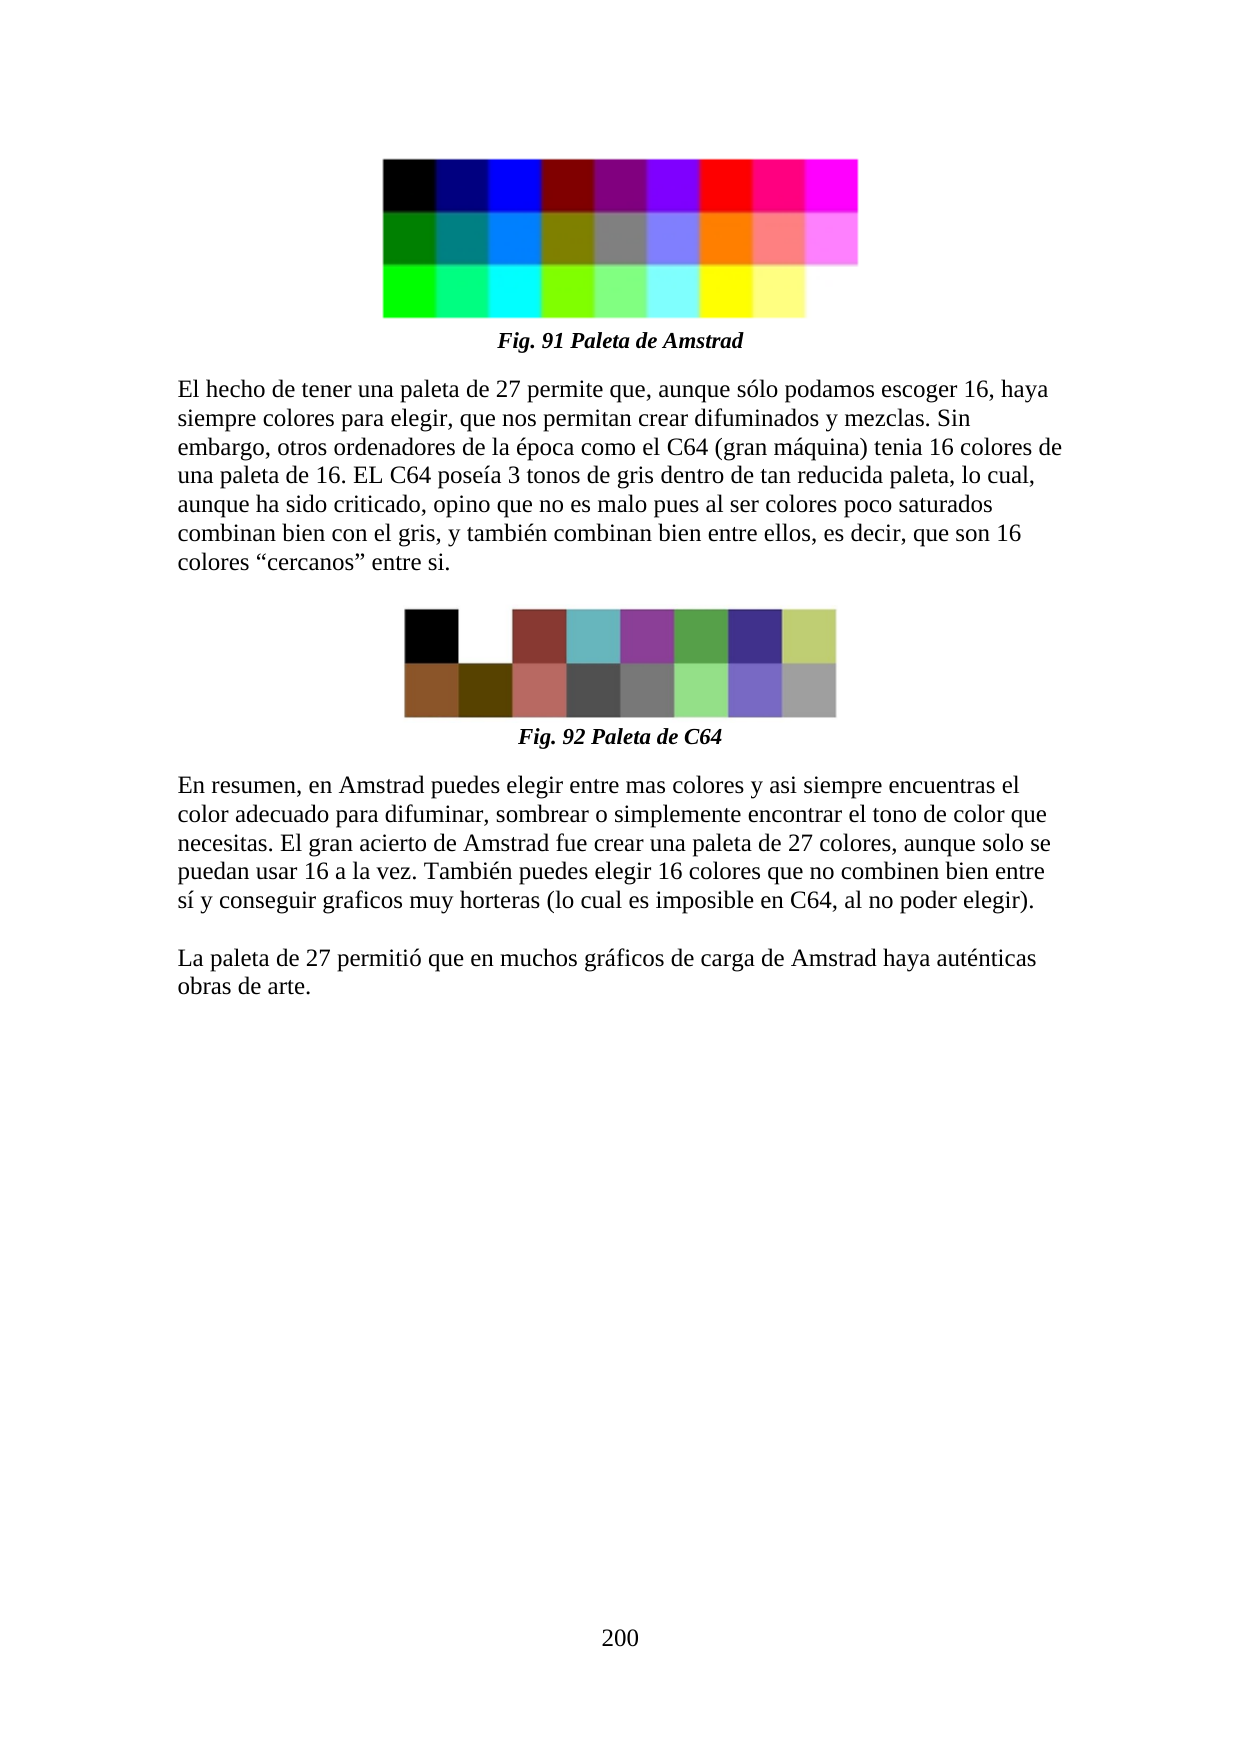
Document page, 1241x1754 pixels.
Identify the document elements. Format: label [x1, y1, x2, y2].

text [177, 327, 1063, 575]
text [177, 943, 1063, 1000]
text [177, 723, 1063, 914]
picture [373, 147, 867, 327]
picture [399, 604, 842, 723]
